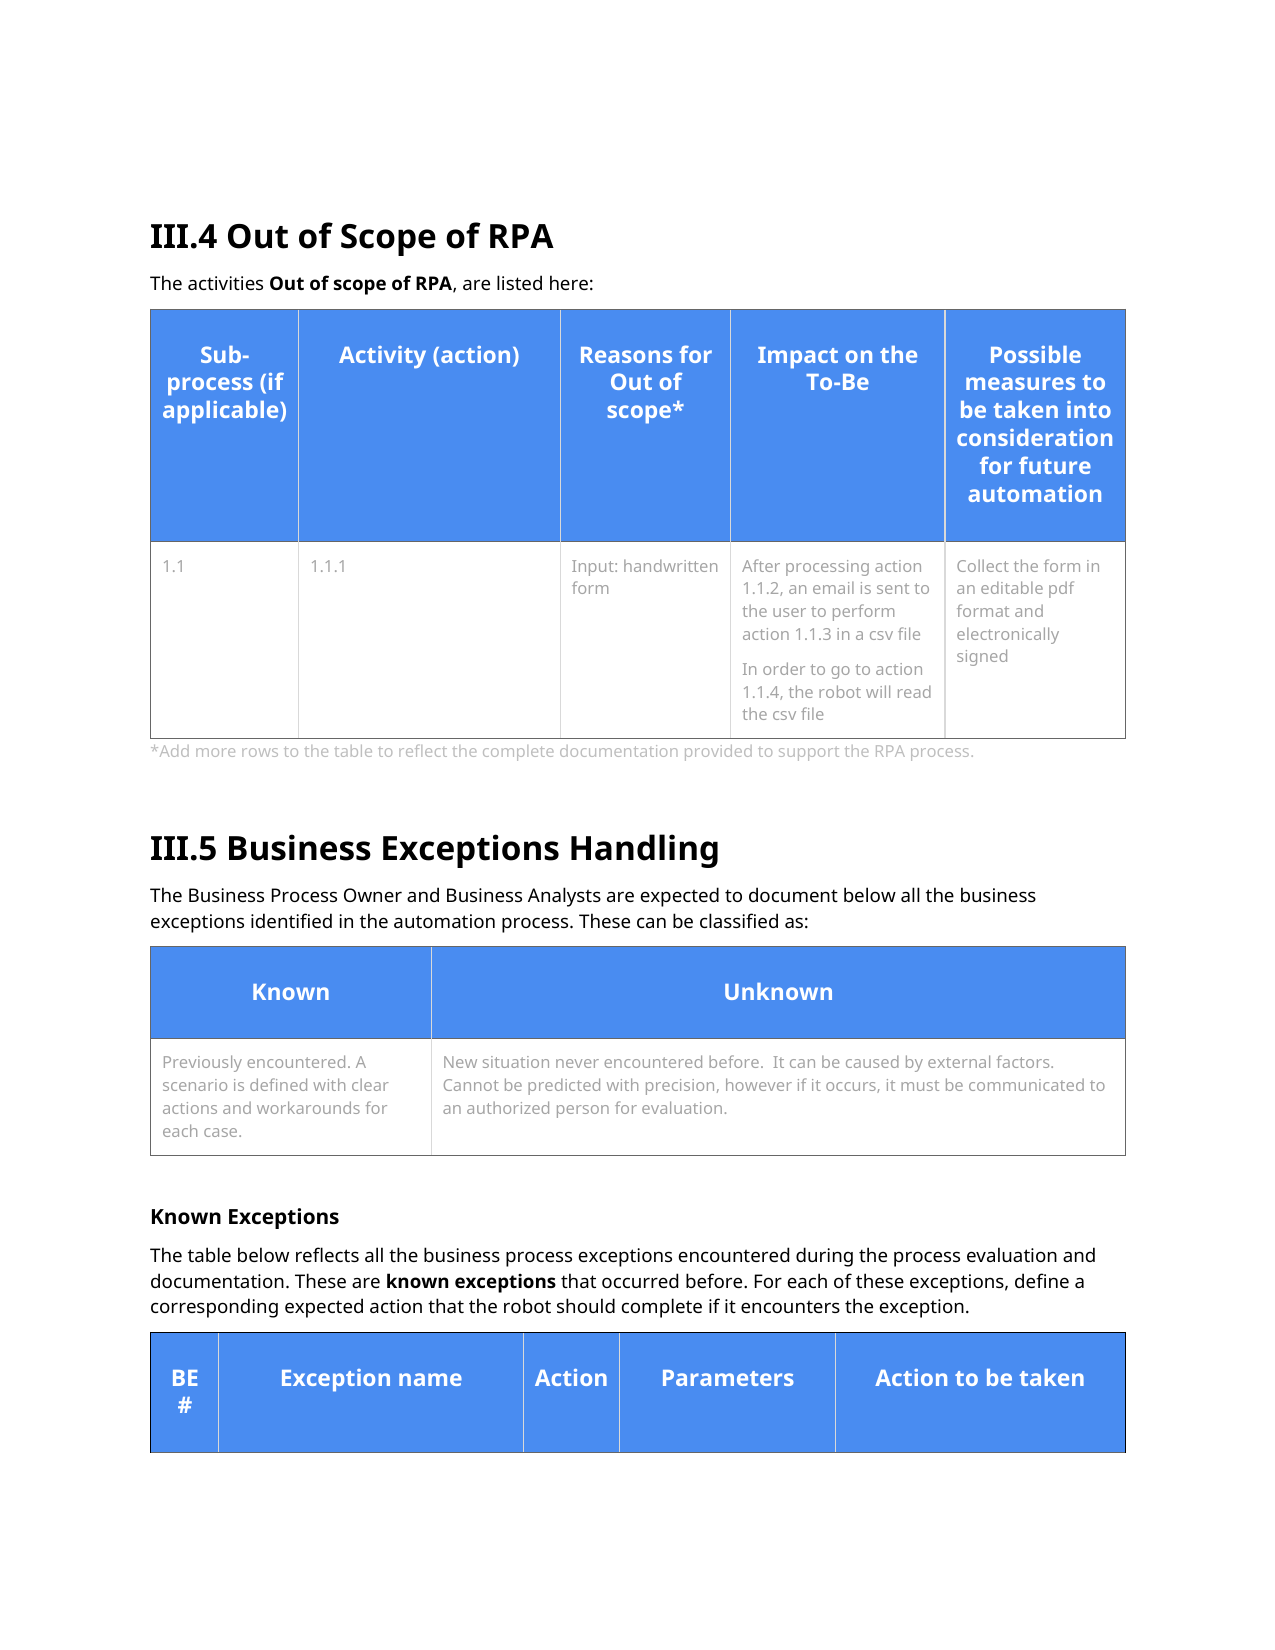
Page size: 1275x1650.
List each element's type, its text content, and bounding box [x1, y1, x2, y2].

table_cell Collect the form in an editable pdf format and electronically signed [946, 542, 1125, 738]
table_header Known [151, 947, 431, 1038]
table_header Unknown [432, 947, 1125, 1038]
table_header Action to be taken [836, 1333, 1125, 1452]
table_header Reasons for Out of scope* [561, 310, 730, 541]
text The Business Process Owner and Business Analysts are expected to document below all the business exceptions identified in the automation process. These can be classified as: [150, 882, 1125, 933]
table_header Sub-process (if applicable) [151, 310, 298, 541]
text The table below reflects all the business process exceptions encountered during the process evaluation and documentation. These are known exceptions that occurred before. For each of these exceptions, define a corresponding expected action that the robot should complete if it encounters the exception. [150, 1243, 1125, 1319]
table_header Activity (action) [299, 310, 560, 541]
text The activities Out of scope of RPA, are listed here: [150, 270, 1125, 296]
table_cell New situation never encountered before. It can be caused by external factors. Cannot be predicted with precision, however if it occurs, it must be communicated to an authorized person for evaluation. [432, 1039, 1125, 1154]
table_header Exception name [219, 1333, 523, 1452]
table_cell Previously encountered. A scenario is defined with clear actions and workarounds for each case. [151, 1039, 431, 1154]
table_cell After processing action 1.1.2, an email is sent to the user to perform action 1.1.3 in a csv file In order to go to action 1.1.4, the robot will read the csv file [731, 542, 944, 738]
table_cell 1.1 [151, 542, 298, 738]
text *Add more rows to the table to reflect the complete documentation provided to support the RPA process. [150, 739, 1125, 762]
table_cell 1.1.1 [299, 542, 560, 738]
subtitle III.5 Business Exceptions Handling [150, 824, 1125, 870]
table_header BE # [151, 1333, 218, 1452]
table_header Possible measures to be taken into consideration for future automation [946, 310, 1125, 541]
subtitle Known Exceptions [150, 1202, 1125, 1230]
table_cell Input: handwritten form [561, 542, 730, 738]
table_header Action [524, 1333, 619, 1452]
table_header Parameters [620, 1333, 835, 1452]
subtitle III.4 Out of Scope of RPA [150, 212, 1125, 258]
table_header Impact on the To-Be [731, 310, 944, 541]
